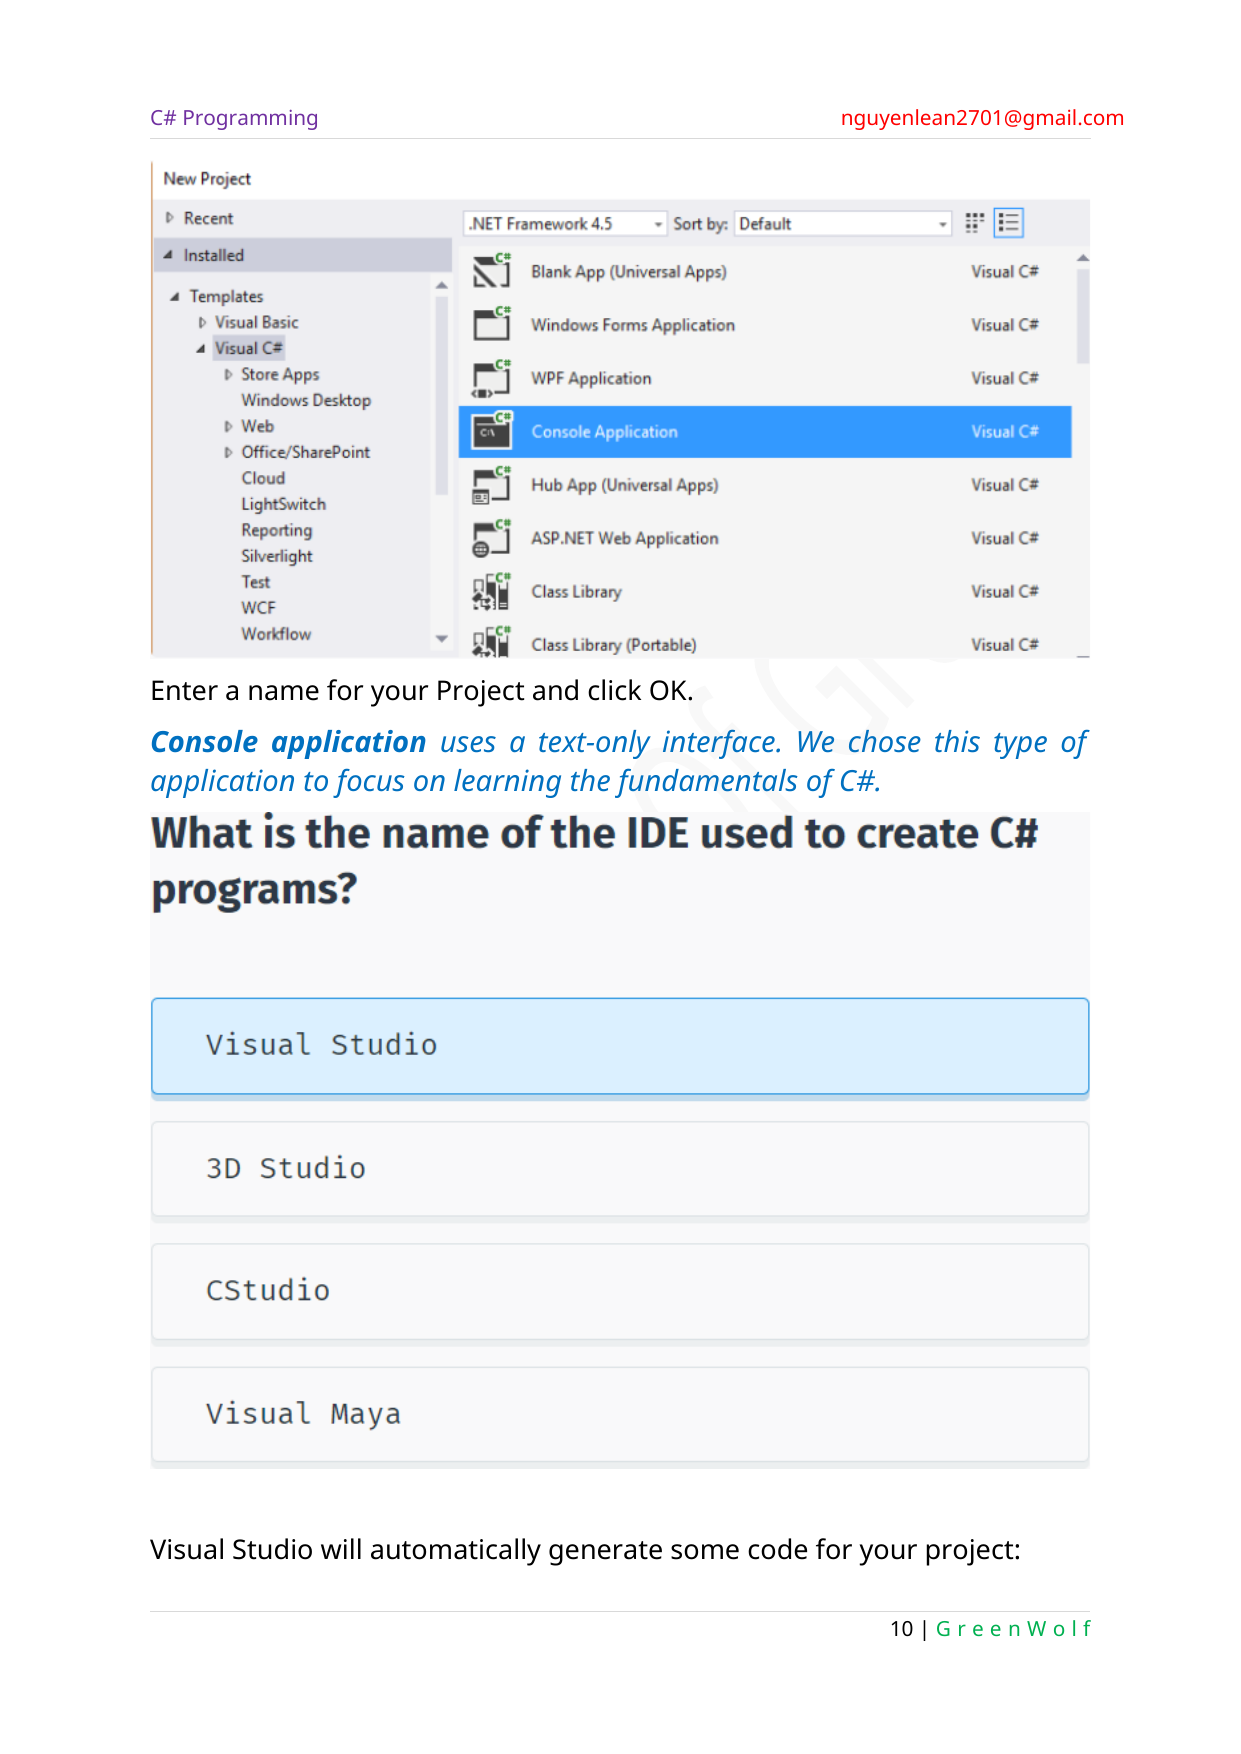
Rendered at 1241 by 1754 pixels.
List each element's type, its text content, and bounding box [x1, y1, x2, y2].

picture [150, 160, 1091, 659]
text Enter a name for your Project and click OK. [150, 672, 1090, 708]
picture [150, 812, 1091, 1469]
text Console application uses a text-only interface. We chose this type of application to focus on learning the fundamentals of C#. [150, 721, 1090, 800]
text Visual Studio will automatically generate some code for your project: [150, 1530, 1090, 1567]
